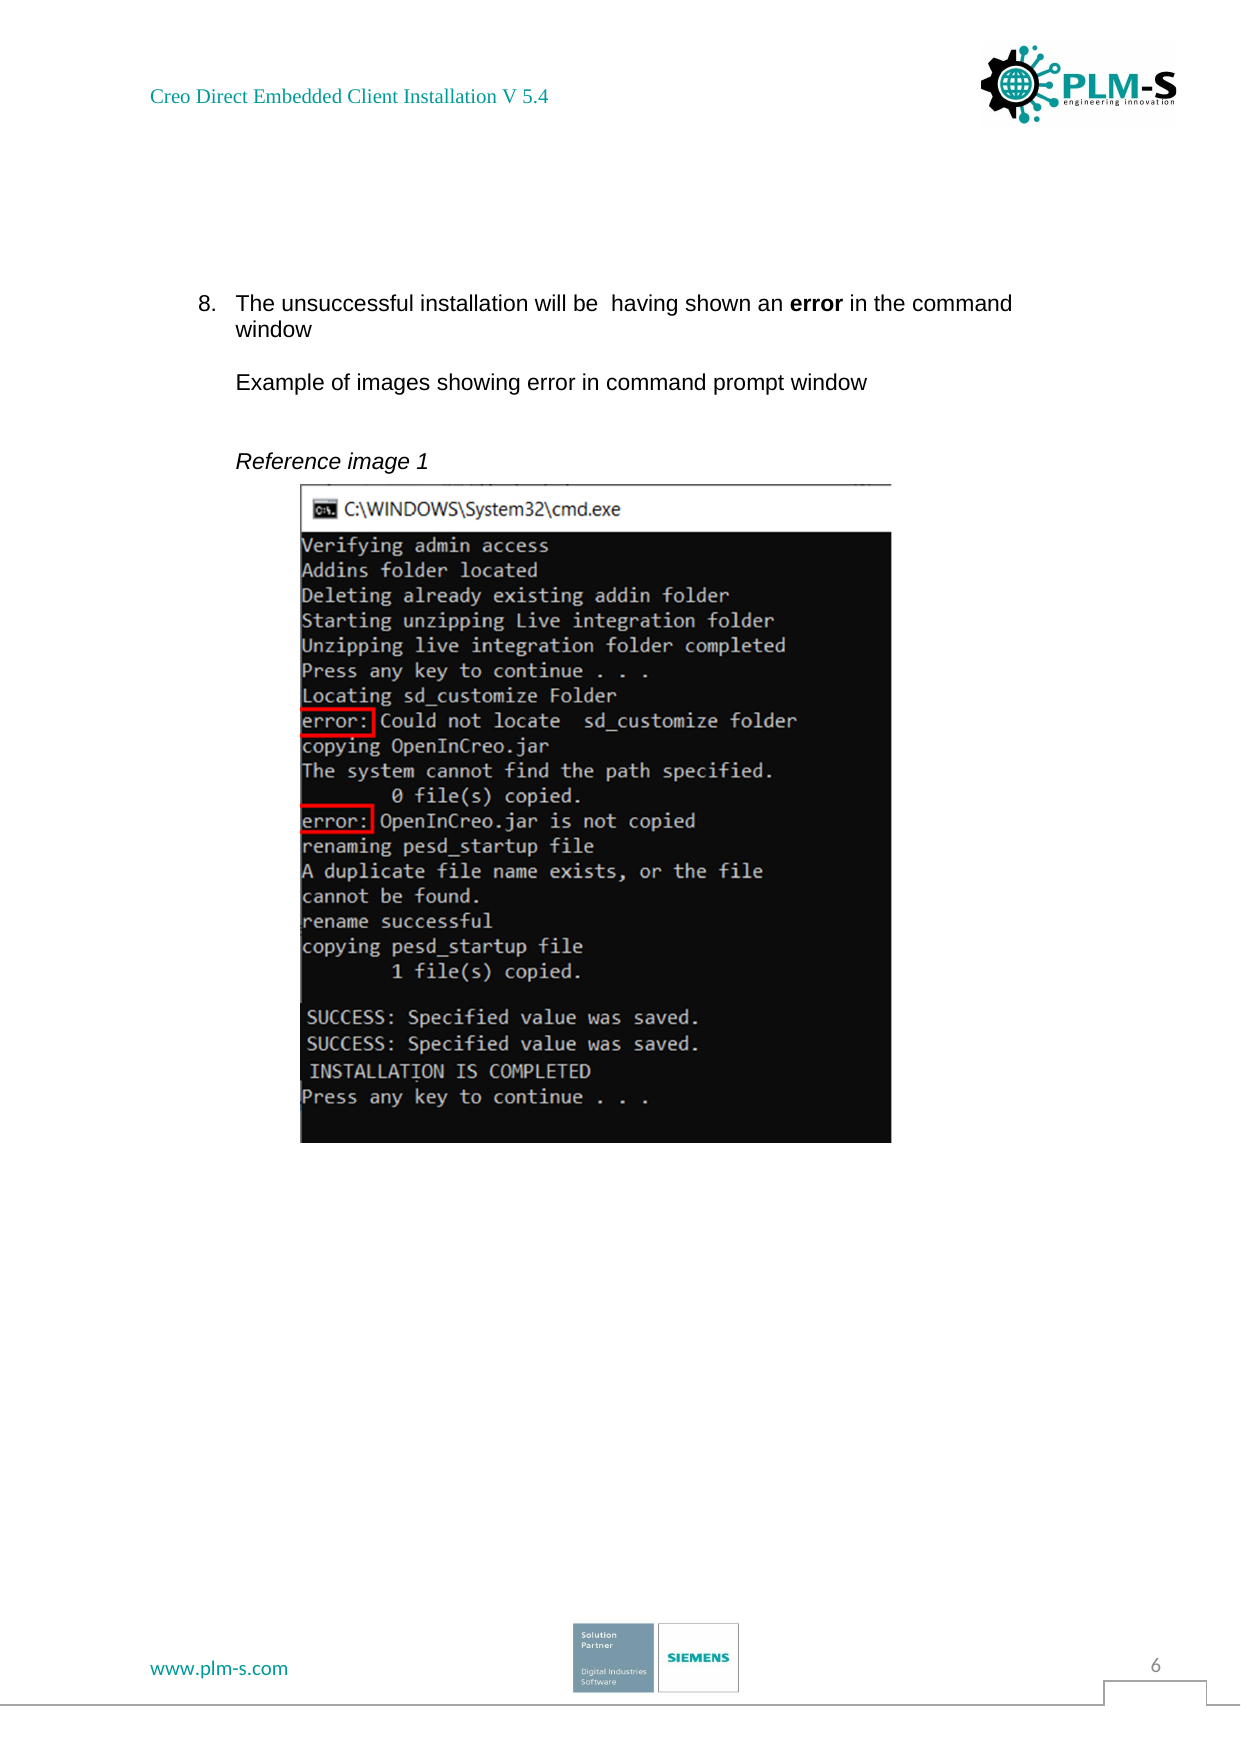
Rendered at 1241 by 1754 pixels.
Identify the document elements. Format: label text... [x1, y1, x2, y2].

picture [980, 42, 1177, 127]
list Reference image 1 [235, 448, 1090, 474]
list The unsuccessful installation will be having shown an error in the command window [198, 289, 1090, 342]
list Example of images showing error in command prompt window [235, 368, 1090, 395]
picture [300, 484, 892, 1143]
